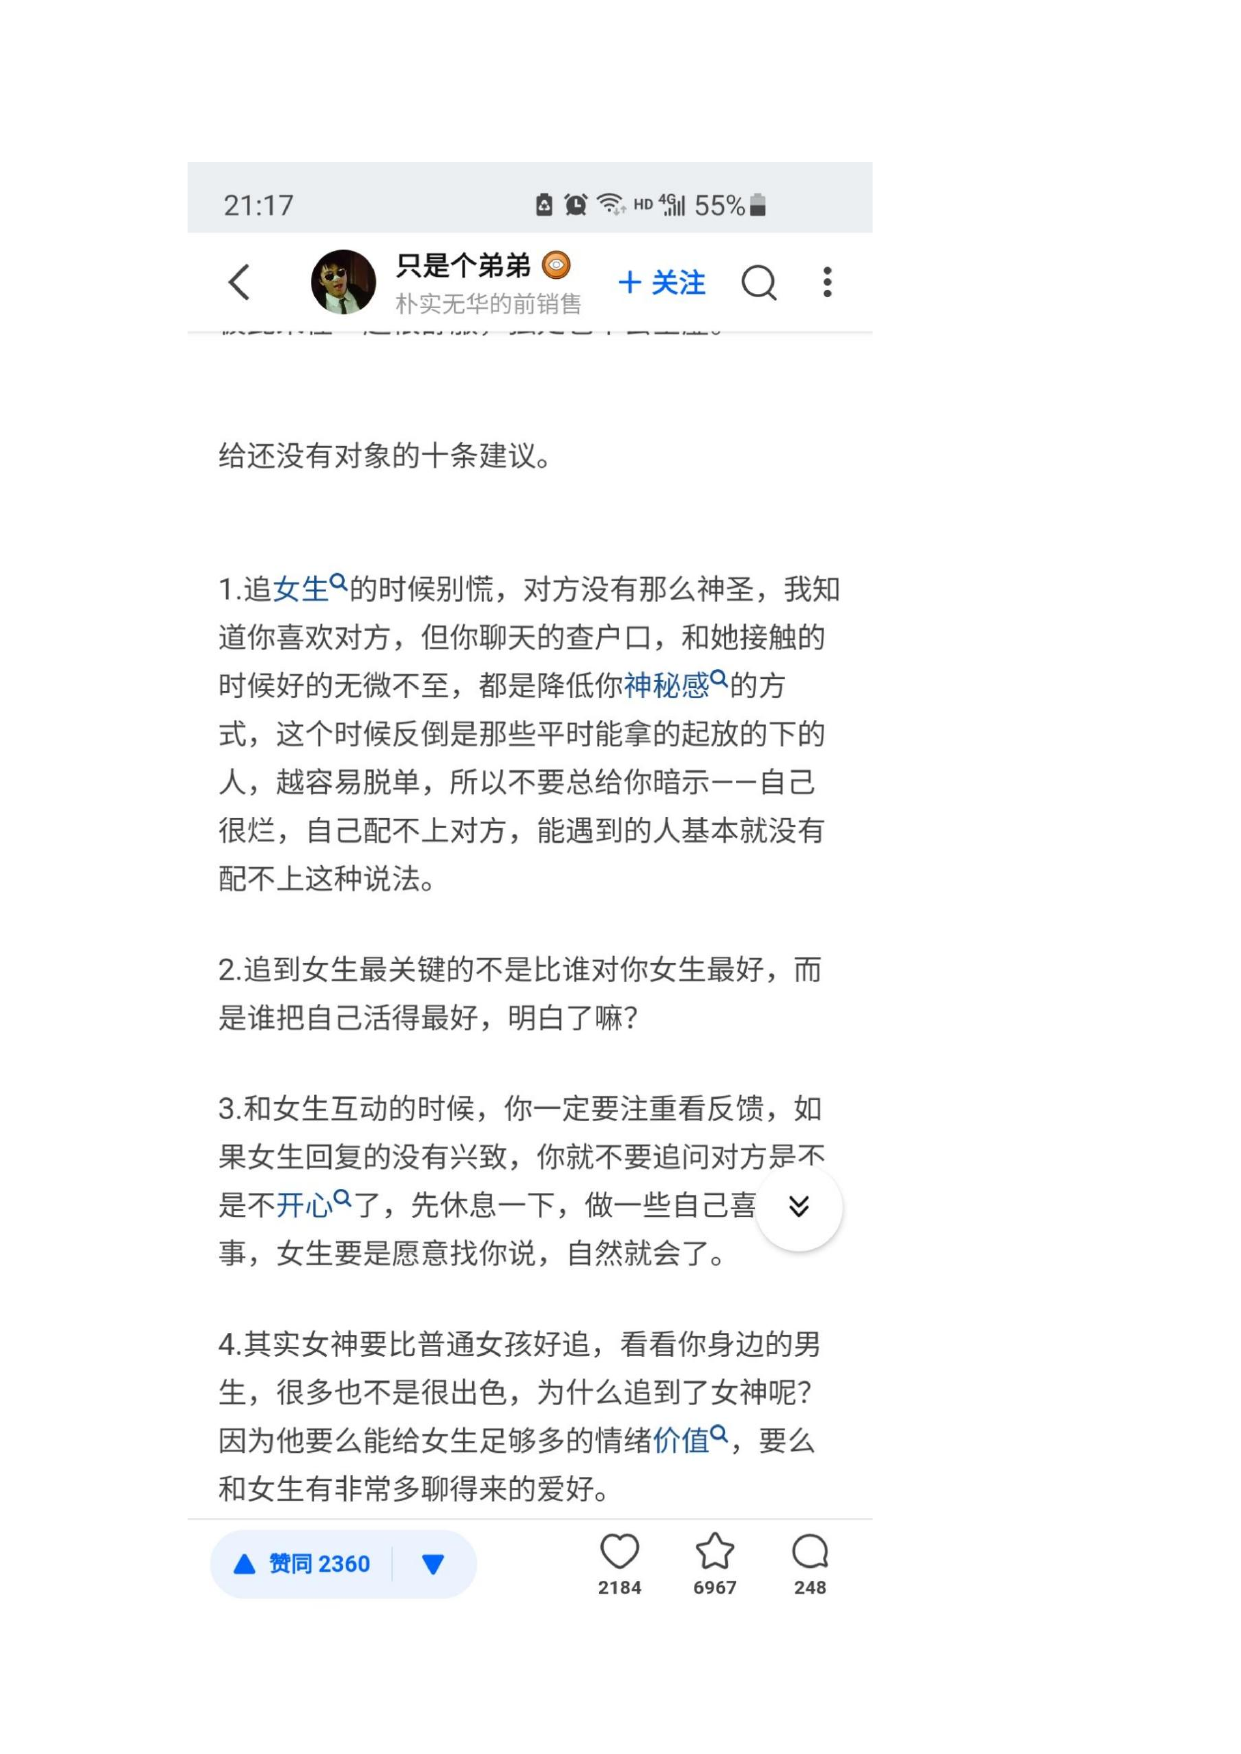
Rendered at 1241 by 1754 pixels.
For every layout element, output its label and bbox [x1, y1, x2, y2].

picture [187, 162, 873, 1609]
